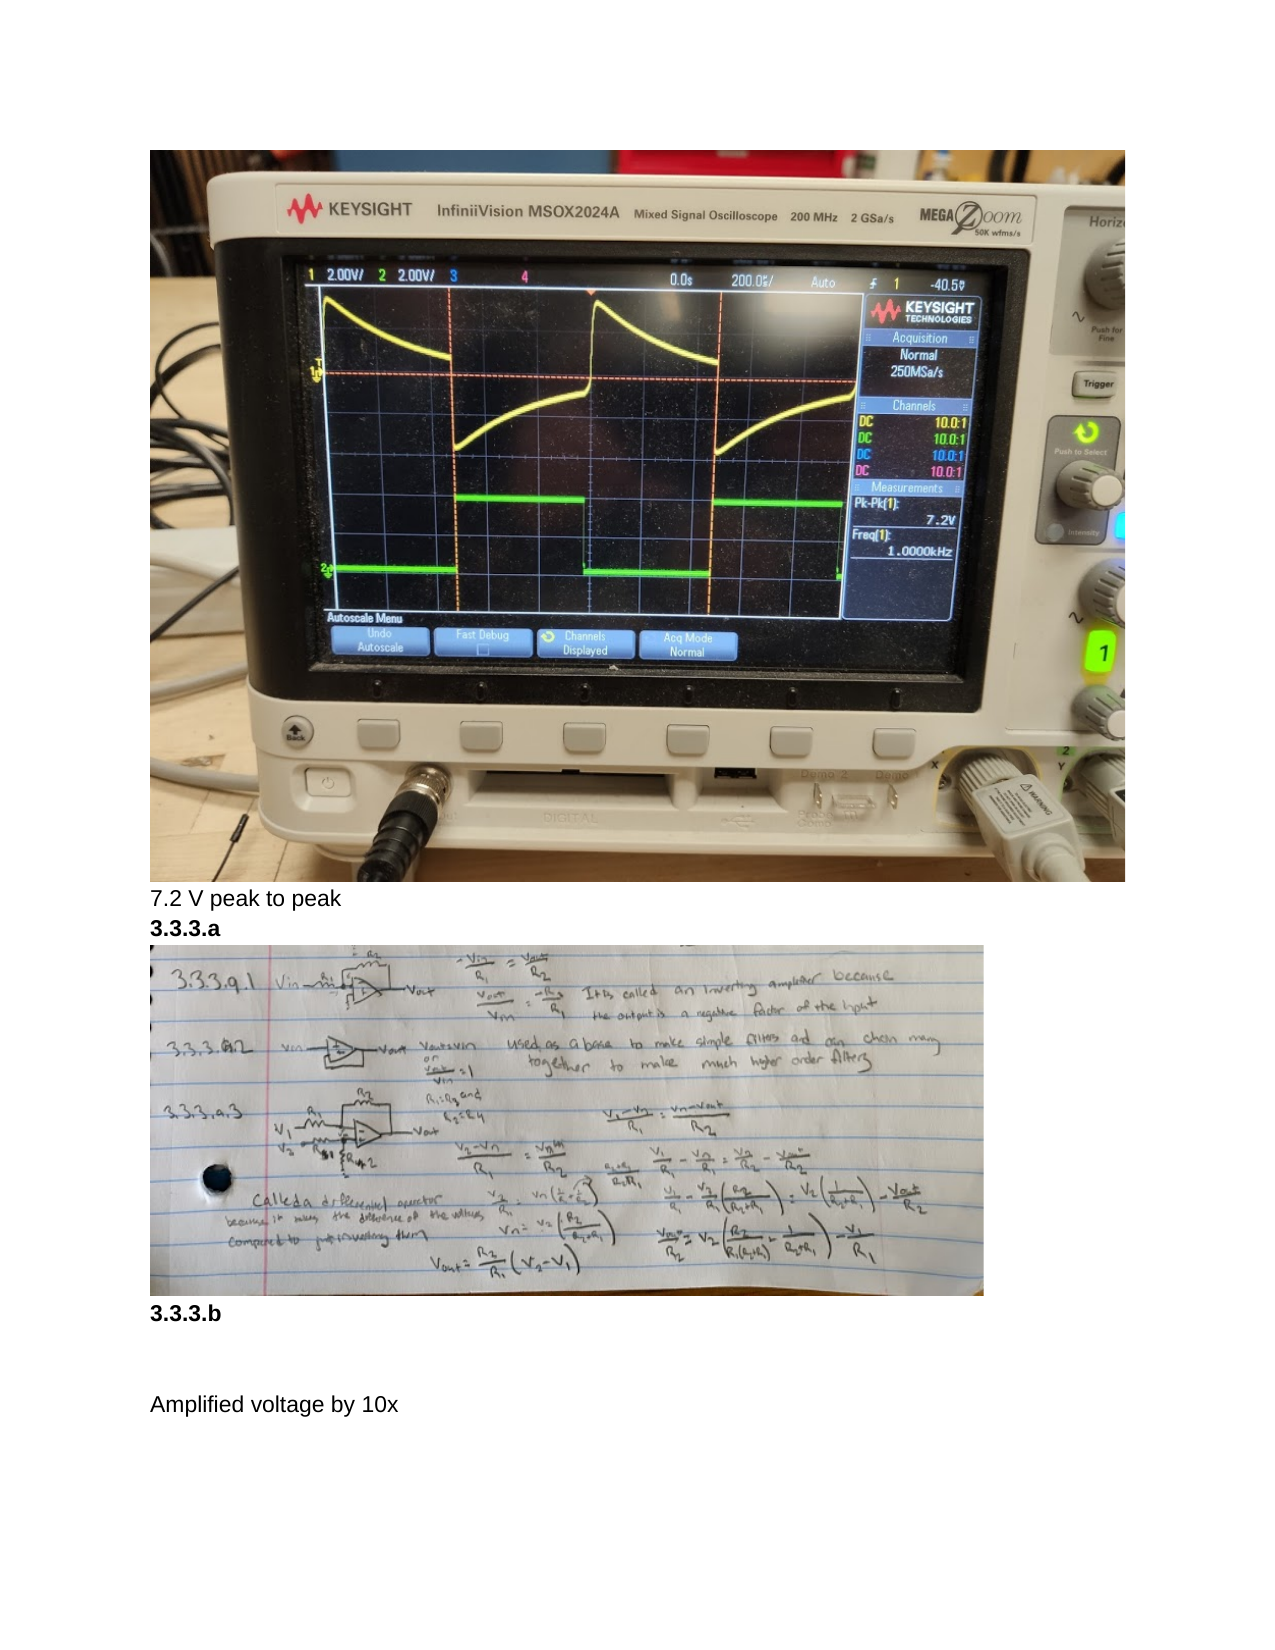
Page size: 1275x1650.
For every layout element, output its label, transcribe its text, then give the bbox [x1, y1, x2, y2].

text Amplified voltage by 10x [150, 1391, 1125, 1417]
picture [150, 150, 1125, 882]
text 3.3.3.b [150, 1300, 1125, 1326]
text 3.3.3.a [150, 915, 1125, 942]
text 7.2 V peak to peak [150, 885, 1125, 911]
picture [150, 945, 984, 1296]
